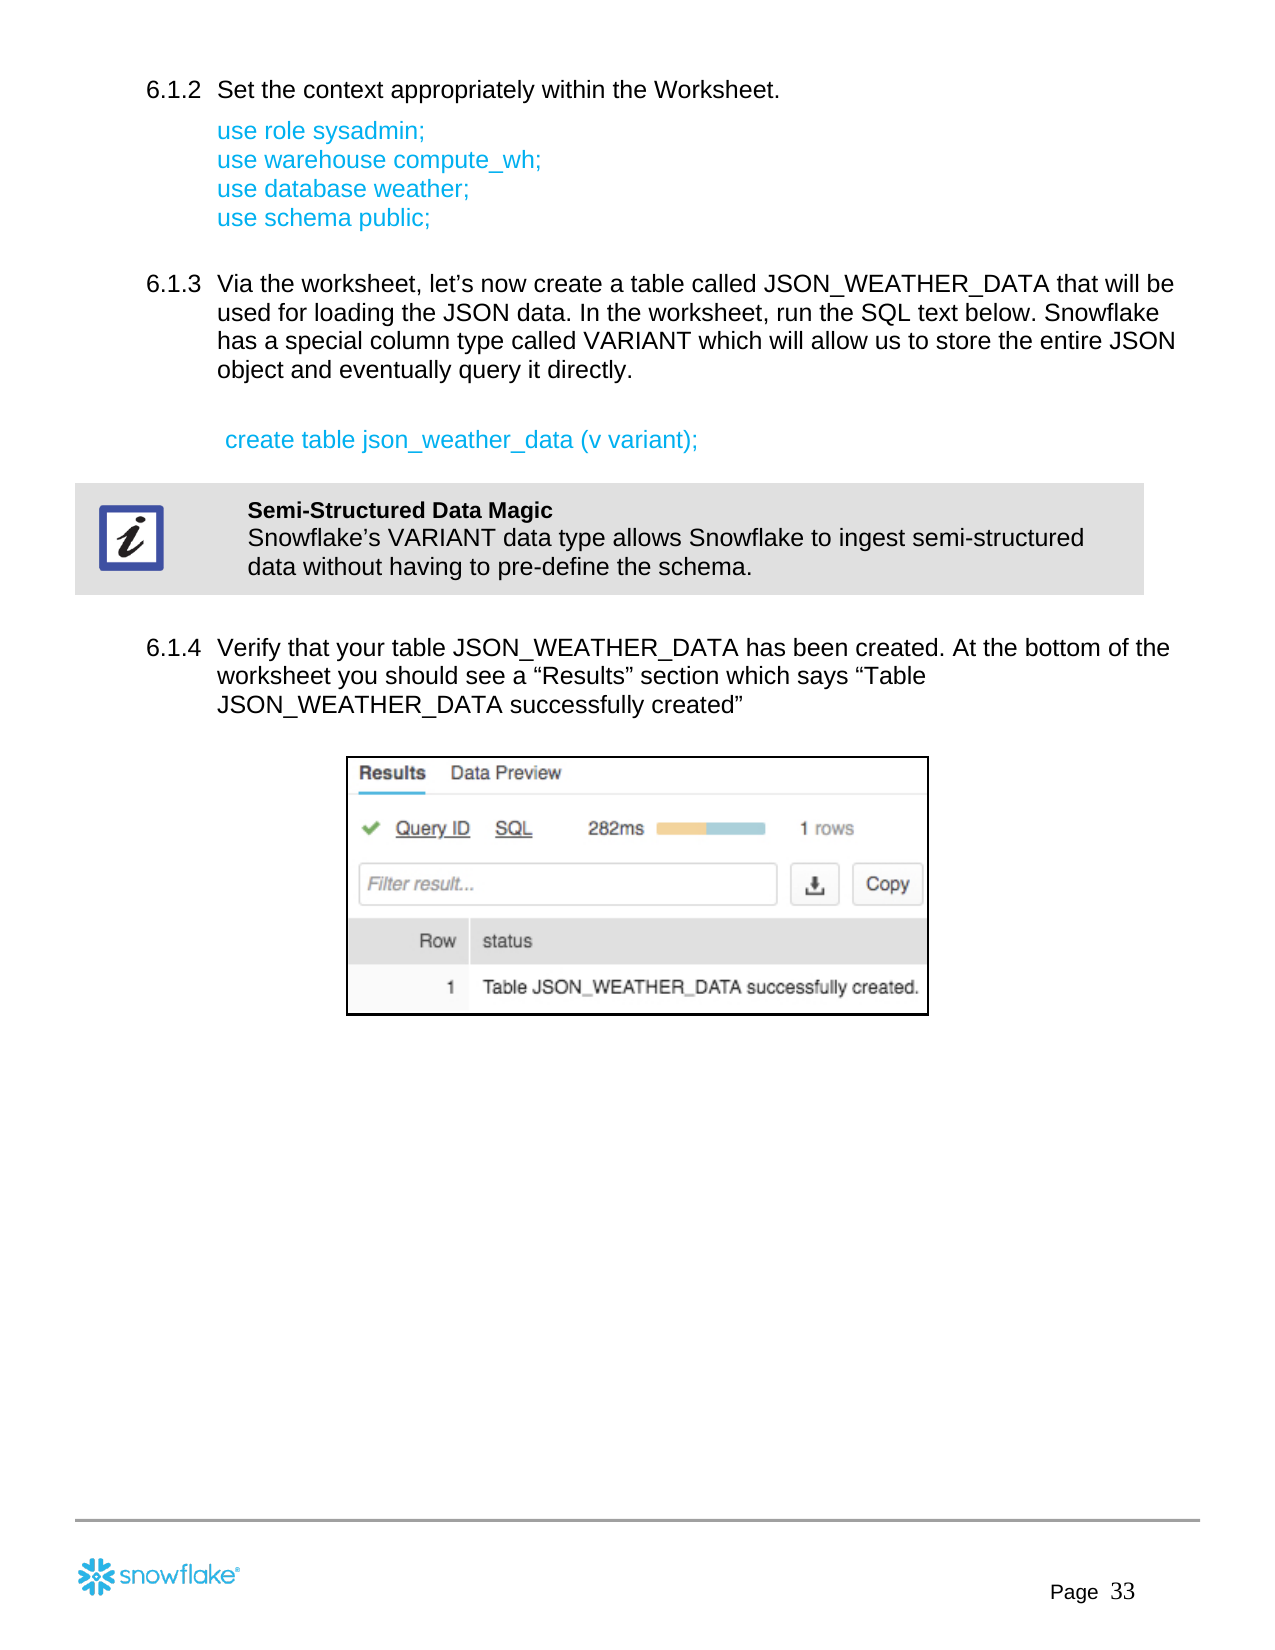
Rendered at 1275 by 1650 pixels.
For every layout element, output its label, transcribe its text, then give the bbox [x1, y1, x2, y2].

picture [348, 758, 927, 1013]
subtitle Set the context appropriately within the Worksheet. [146, 75, 1200, 104]
table_header Semi-Structured Data Magic Snowflake’s VARIANT data type allows Snowflake to ingest semi-structured data without having to pre-define the schema. [236, 483, 1144, 595]
subtitle Via the worksheet, let’s now create a table called JSON_WEATHER_DATA that will be used for loading the JSON data. In the worksheet, run the SQL text below. Snowflake has a special column type called VARIANT which will allow us to store the entire JSON object and eventually query it directly. [146, 269, 1200, 384]
text use schema public; [217, 202, 1200, 231]
text use role sysadmin; [217, 116, 1200, 145]
text use warehouse compute_wh; [217, 145, 1200, 174]
text create table json_weather_data (v variant); [75, 425, 1200, 454]
text use database weather; [217, 174, 1200, 202]
picture [86, 494, 176, 584]
picture [75, 1553, 248, 1599]
table_header [75, 483, 236, 595]
subtitle Verify that your table JSON_WEATHER_DATA has been created. At the bottom of the worksheet you should see a “Results” section which says “Table JSON_WEATHER_DATA successfully created” [146, 632, 1200, 719]
